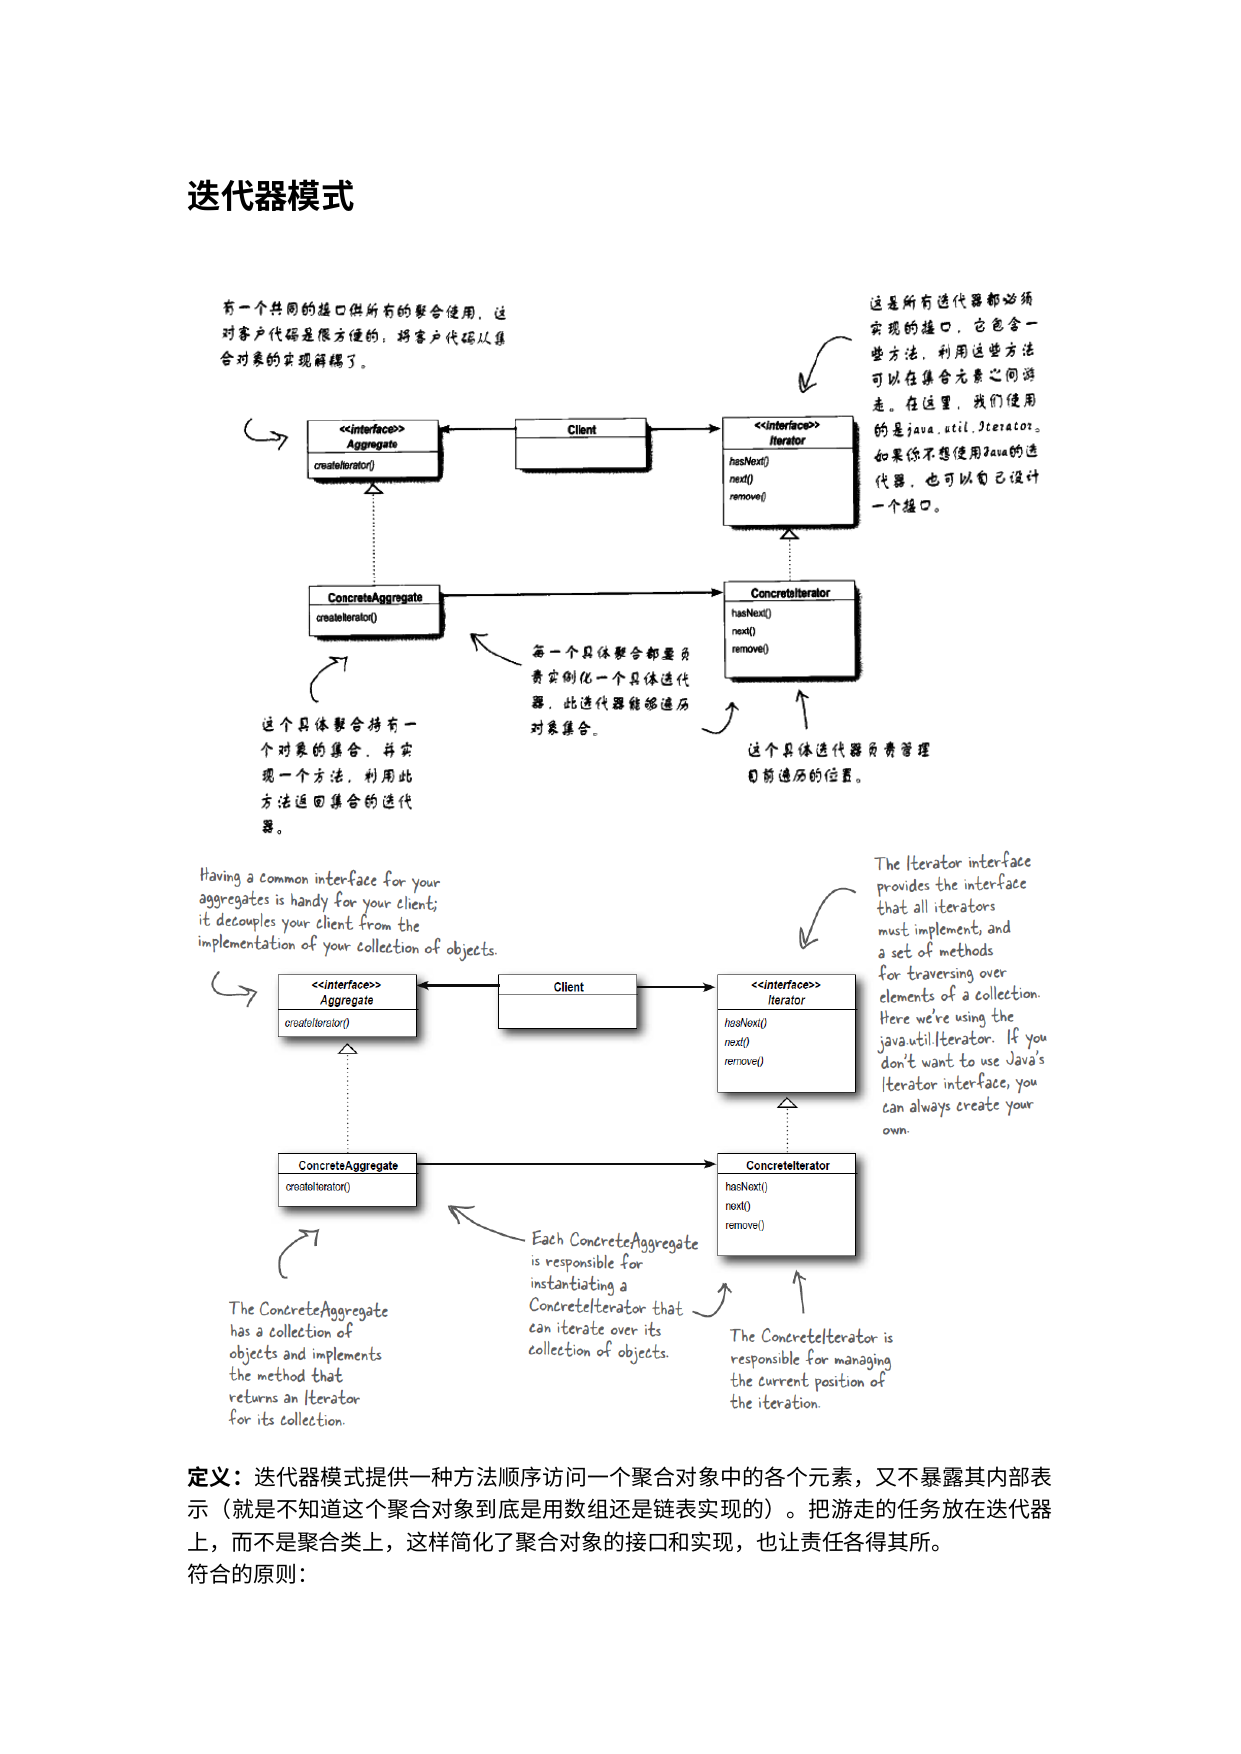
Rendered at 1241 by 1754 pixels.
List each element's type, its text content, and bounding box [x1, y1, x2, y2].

picture [187, 289, 1053, 840]
text 定义：迭代器模式提供一种方法顺序访问一个聚合对象中的各个元素，又不暴露其内部表示（就是不知道这个聚合对象到底是用数组还是链表实现的）。把游走的任务放在迭代器上，而不是聚合类上，这样简化了聚合对象的接口和实现，也让责任各得其所。 [187, 1459, 1053, 1557]
subtitle 迭代器模式 [187, 162, 1053, 227]
text 符合的原则： [187, 1557, 1053, 1589]
picture [187, 841, 1053, 1429]
